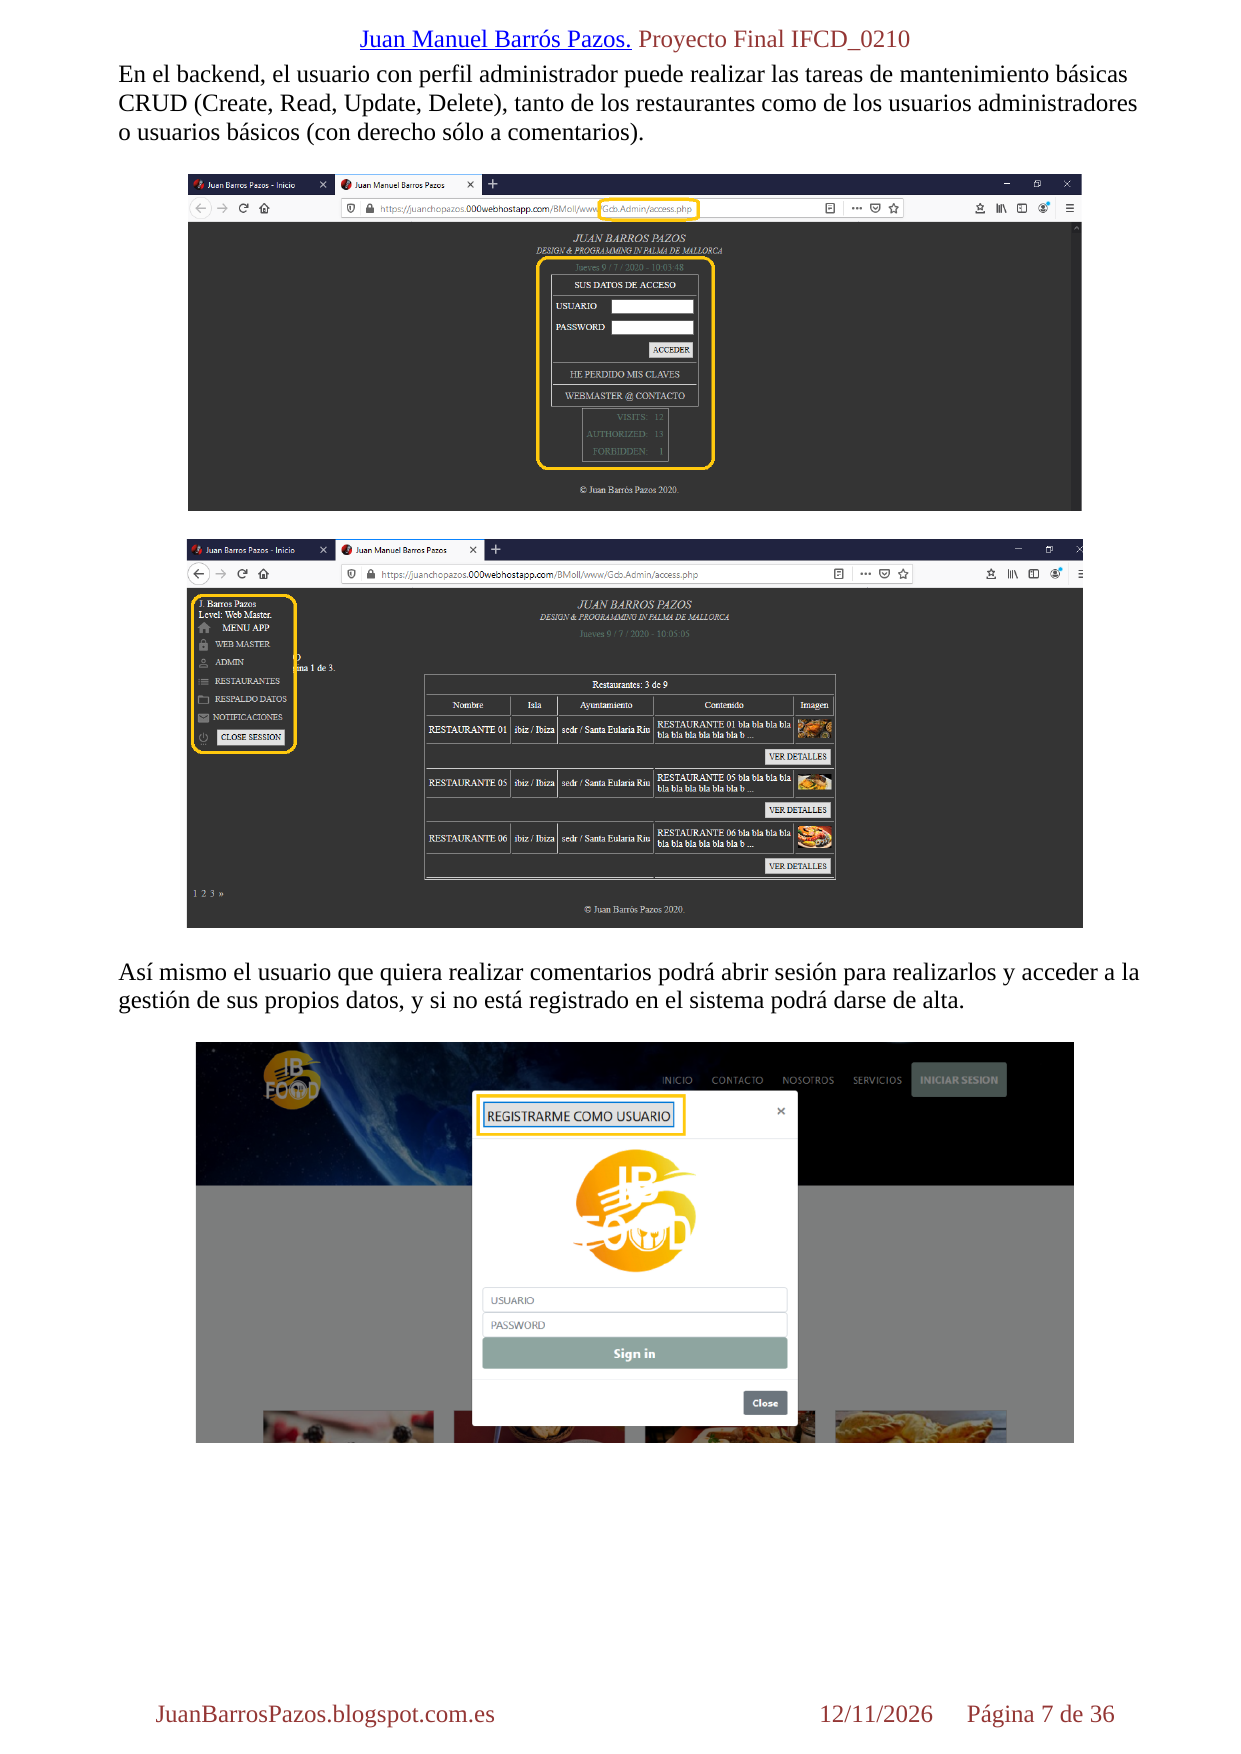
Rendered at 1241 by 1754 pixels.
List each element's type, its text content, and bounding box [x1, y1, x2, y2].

text Así mismo el usuario que quiera realizar comentarios podrá abrir sesión para realizarlos y acceder a la gestión de sus propios datos, y si no está registrado en el sistema podrá darse de alta. [118, 957, 1152, 1014]
text En el backend, el usuario con perfil administrador puede realizar las tareas de mantenimiento básicas CRUD (Create, Read, Update, Delete), tanto de los restaurantes como de los usuarios administradores o usuarios básicos (con derecho sólo a comentarios). [118, 59, 1152, 145]
picture [188, 174, 1082, 511]
picture [186, 539, 1083, 928]
picture [195, 1042, 1074, 1443]
